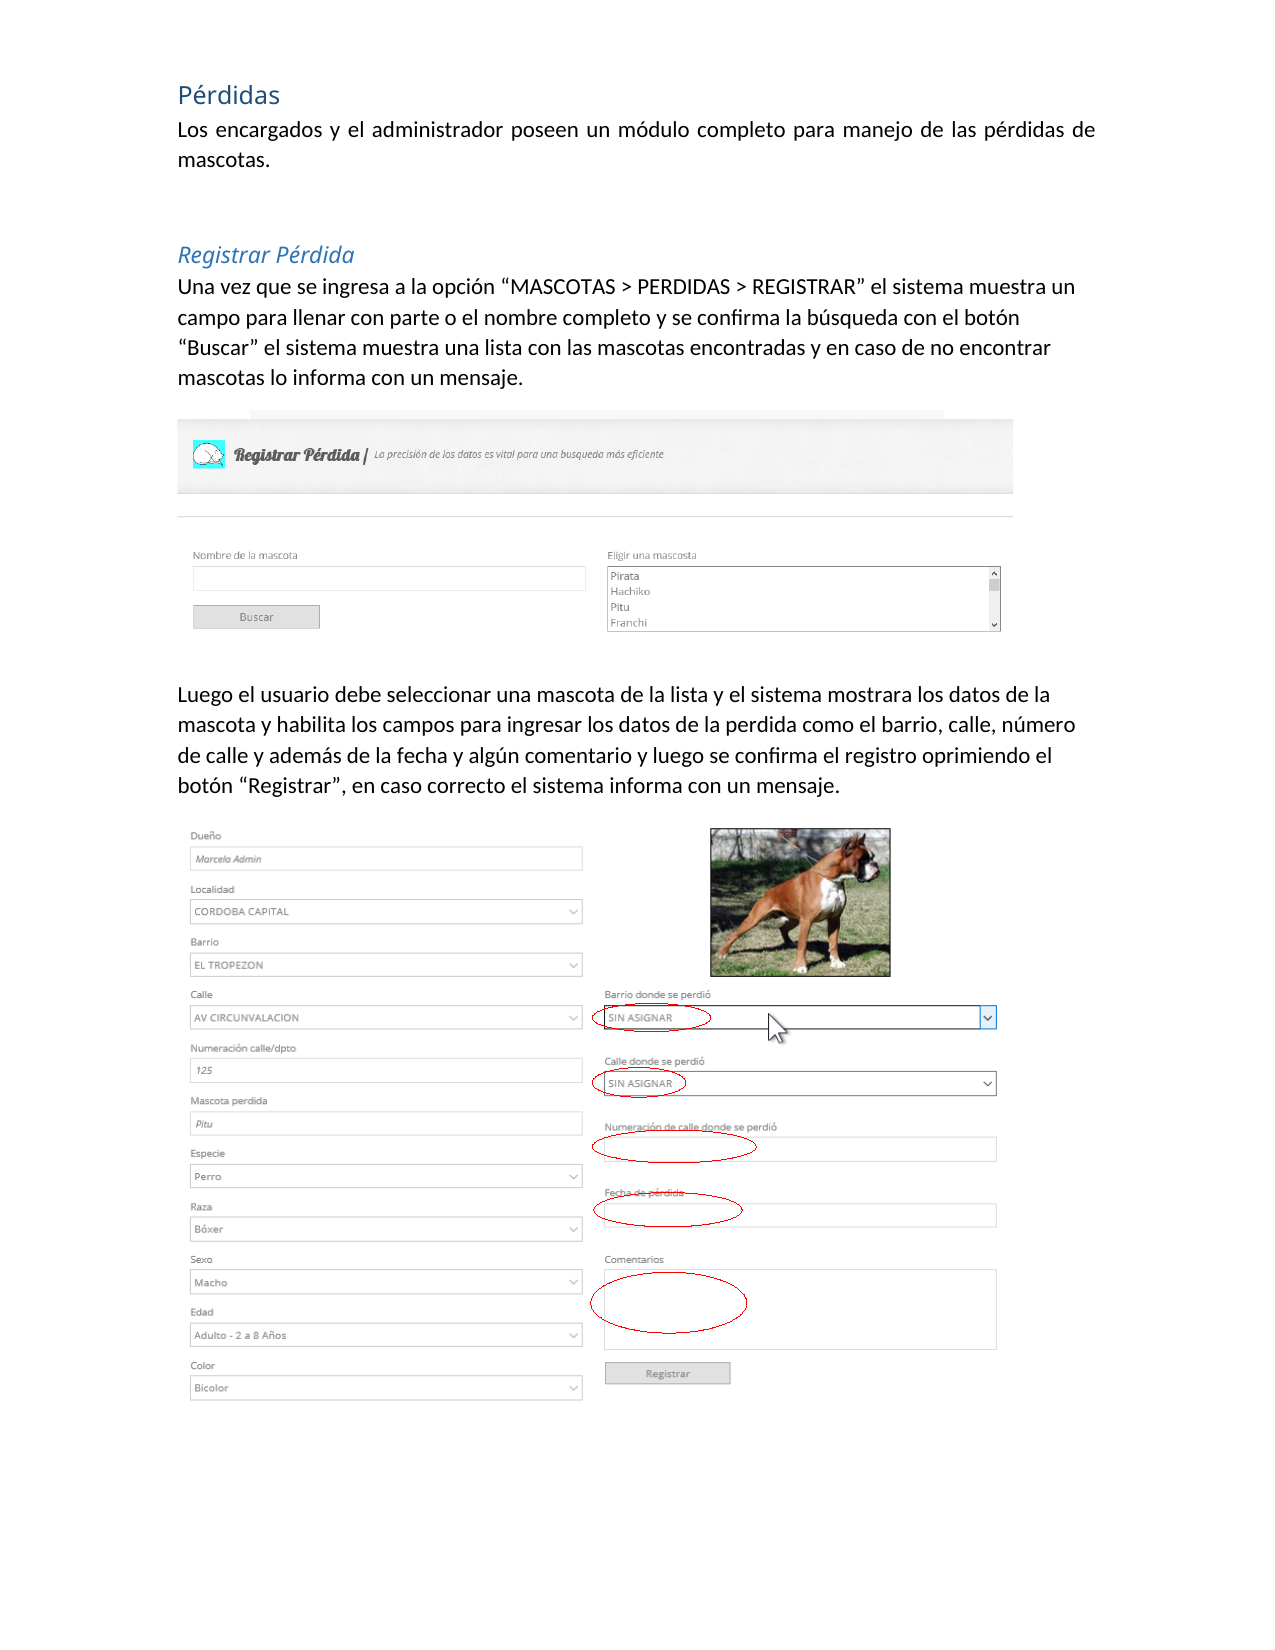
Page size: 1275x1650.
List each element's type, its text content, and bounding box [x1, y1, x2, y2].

subtitle Pérdidas [177, 78, 1098, 112]
text Luego el usuario debe seleccionar una mascota de la lista y el sistema mostrara los datos de la mascota y habilita los campos para ingresar los datos de la perdida como el barrio, calle, número de calle y además de la fecha y algún comentario y luego se confirma el registro oprimiendo el botón “Registrar”, en caso correcto el sistema informa con un mensaje. [177, 680, 1098, 799]
text Una vez que se ingresa a la opción “MASCOTAS > PERDIDAS > REGISTRAR” el sistema muestra un campo para llenar con parte o el nombre completo y se confirma la búsqueda con el botón “Buscar” el sistema muestra una lista con las mascotas encontradas y en caso de no encontrar mascotas lo informa con un mensaje. [177, 272, 1098, 391]
picture [177, 410, 1014, 662]
text Los encargados y el administrador poseen un módulo completo para manejo de las pérdidas de mascotas. [177, 115, 1098, 173]
subtitle Registrar Pérdida [177, 239, 1098, 270]
picture [177, 817, 1018, 1411]
